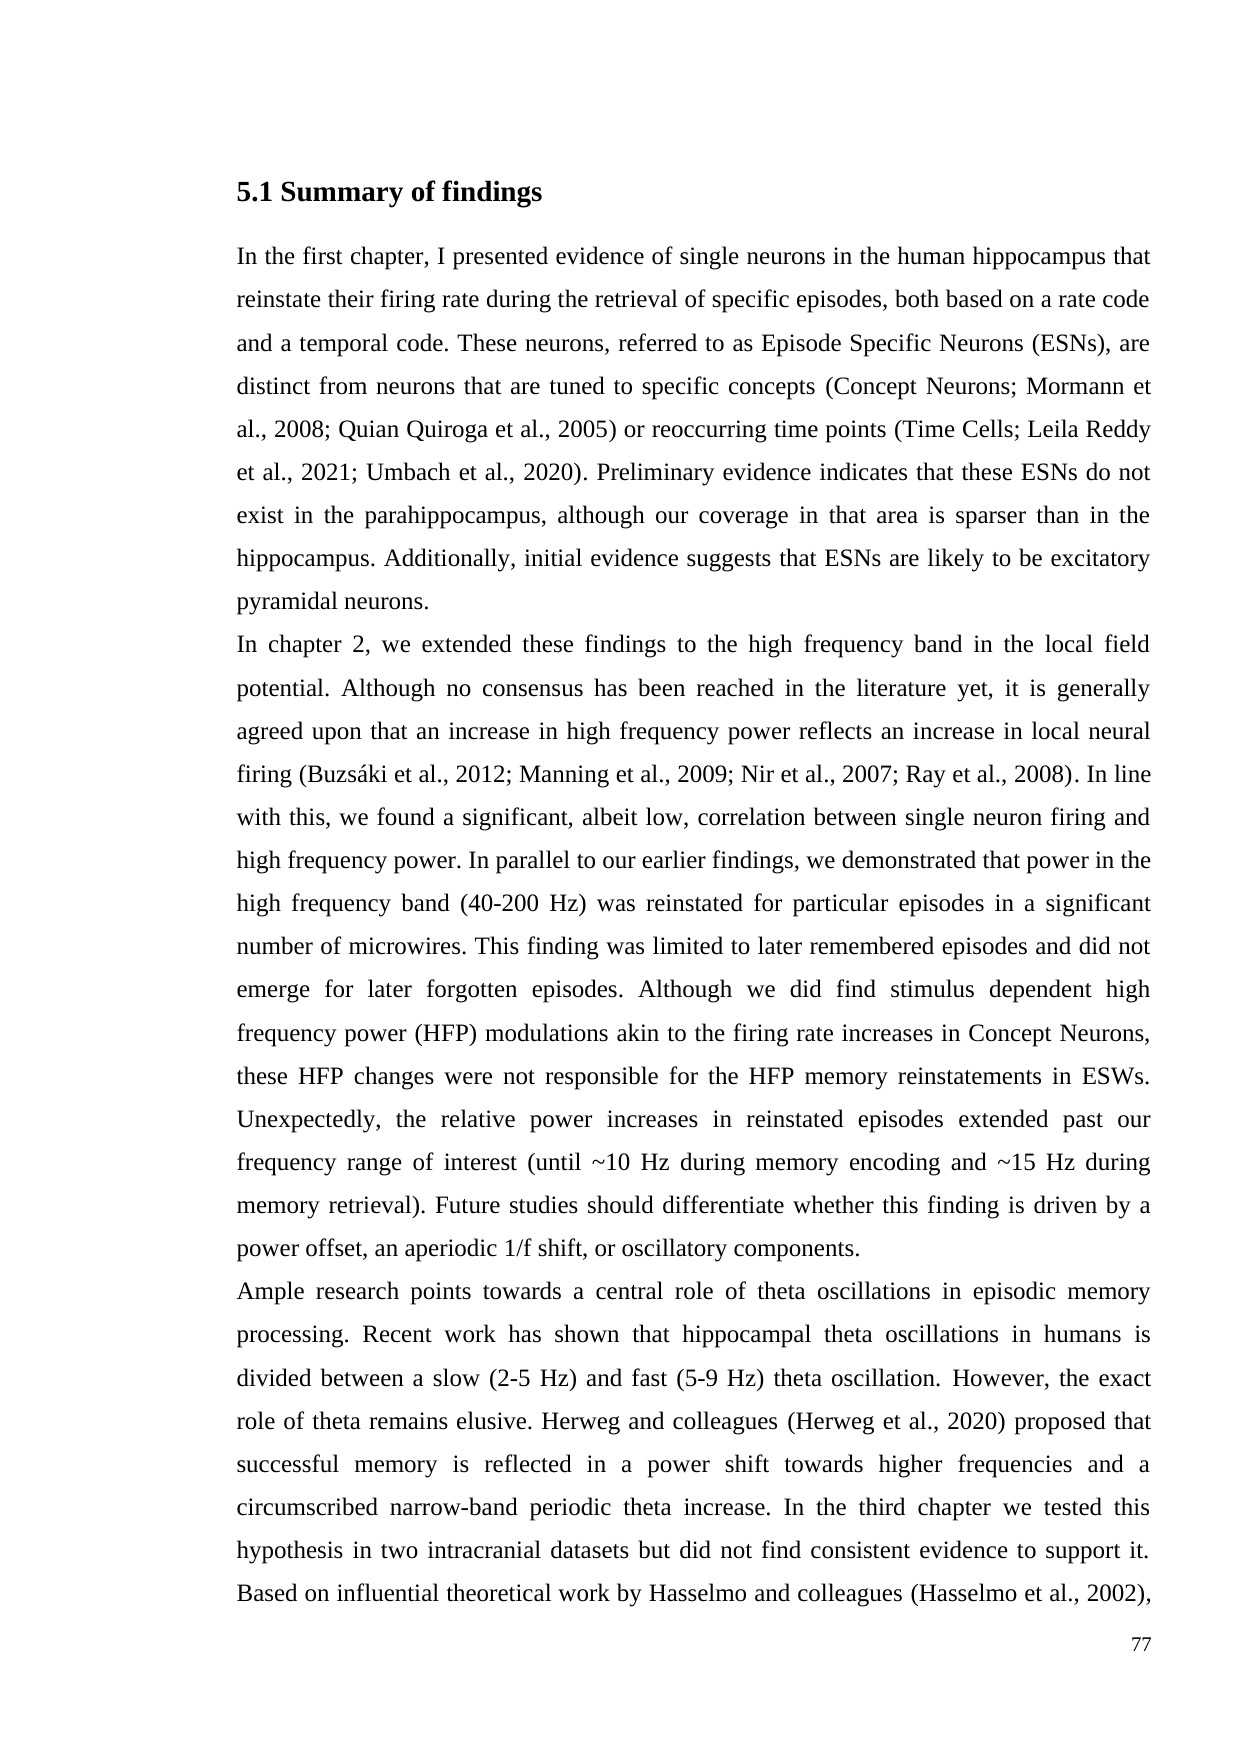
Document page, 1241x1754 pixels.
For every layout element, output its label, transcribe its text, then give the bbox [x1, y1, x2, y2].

subtitle 5.1 Summary of findings [236, 174, 1152, 208]
list In the first chapter, I presented evidence of single neurons in the human hippocampus that reinstate their firing rate during the retrieval of specific episodes, both based on a rate code and a temporal code. These neurons, referred to as Episode Specific Neurons (ESNs), are distinct from neurons that are tuned to specific concepts (Concept Neurons; Mormann et al., 2008; Quian Quiroga et al., 2005) or reoccurring time points (Time Cells; Leila Reddy et al., 2021; Umbach et al., 2020). Preliminary evidence indicates that these ESNs do not exist in the parahippocampus, although our coverage in that area is sparser than in the hippocampus. Additionally, initial evidence suggests that ESNs are likely to be excitatory pyramidal neurons. [236, 241, 1152, 615]
list In chapter 2, we extended these findings to the high frequency band in the local field potential. Although no consensus has been reached in the literature yet, it is generally agreed upon that an increase in high frequency power reflects an increase in local neural firing (Buzsáki et al., 2012; Manning et al., 2009; Nir et al., 2007; Ray et al., 2008). In line with this, we found a significant, albeit low, correlation between single neuron firing and high frequency power. In parallel to our earlier findings, we demonstrated that power in the high frequency band (40-200 Hz) was reinstated for particular episodes in a significant number of microwires. This finding was limited to later remembered episodes and did not emerge for later forgotten episodes. Although we did find stimulus dependent high frequency power (HFP) modulations akin to the firing rate increases in Concept Neurons, these HFP changes were not responsible for the HFP memory reinstatements in ESWs. Unexpectedly, the relative power increases in reinstated episodes extended past our frequency range of interest (until ~10 Hz during memory encoding and ~15 Hz during memory retrieval). Future studies should differentiate whether this finding is driven by a power offset, an aperiodic 1/f shift, or oscillatory components. [236, 629, 1152, 1262]
